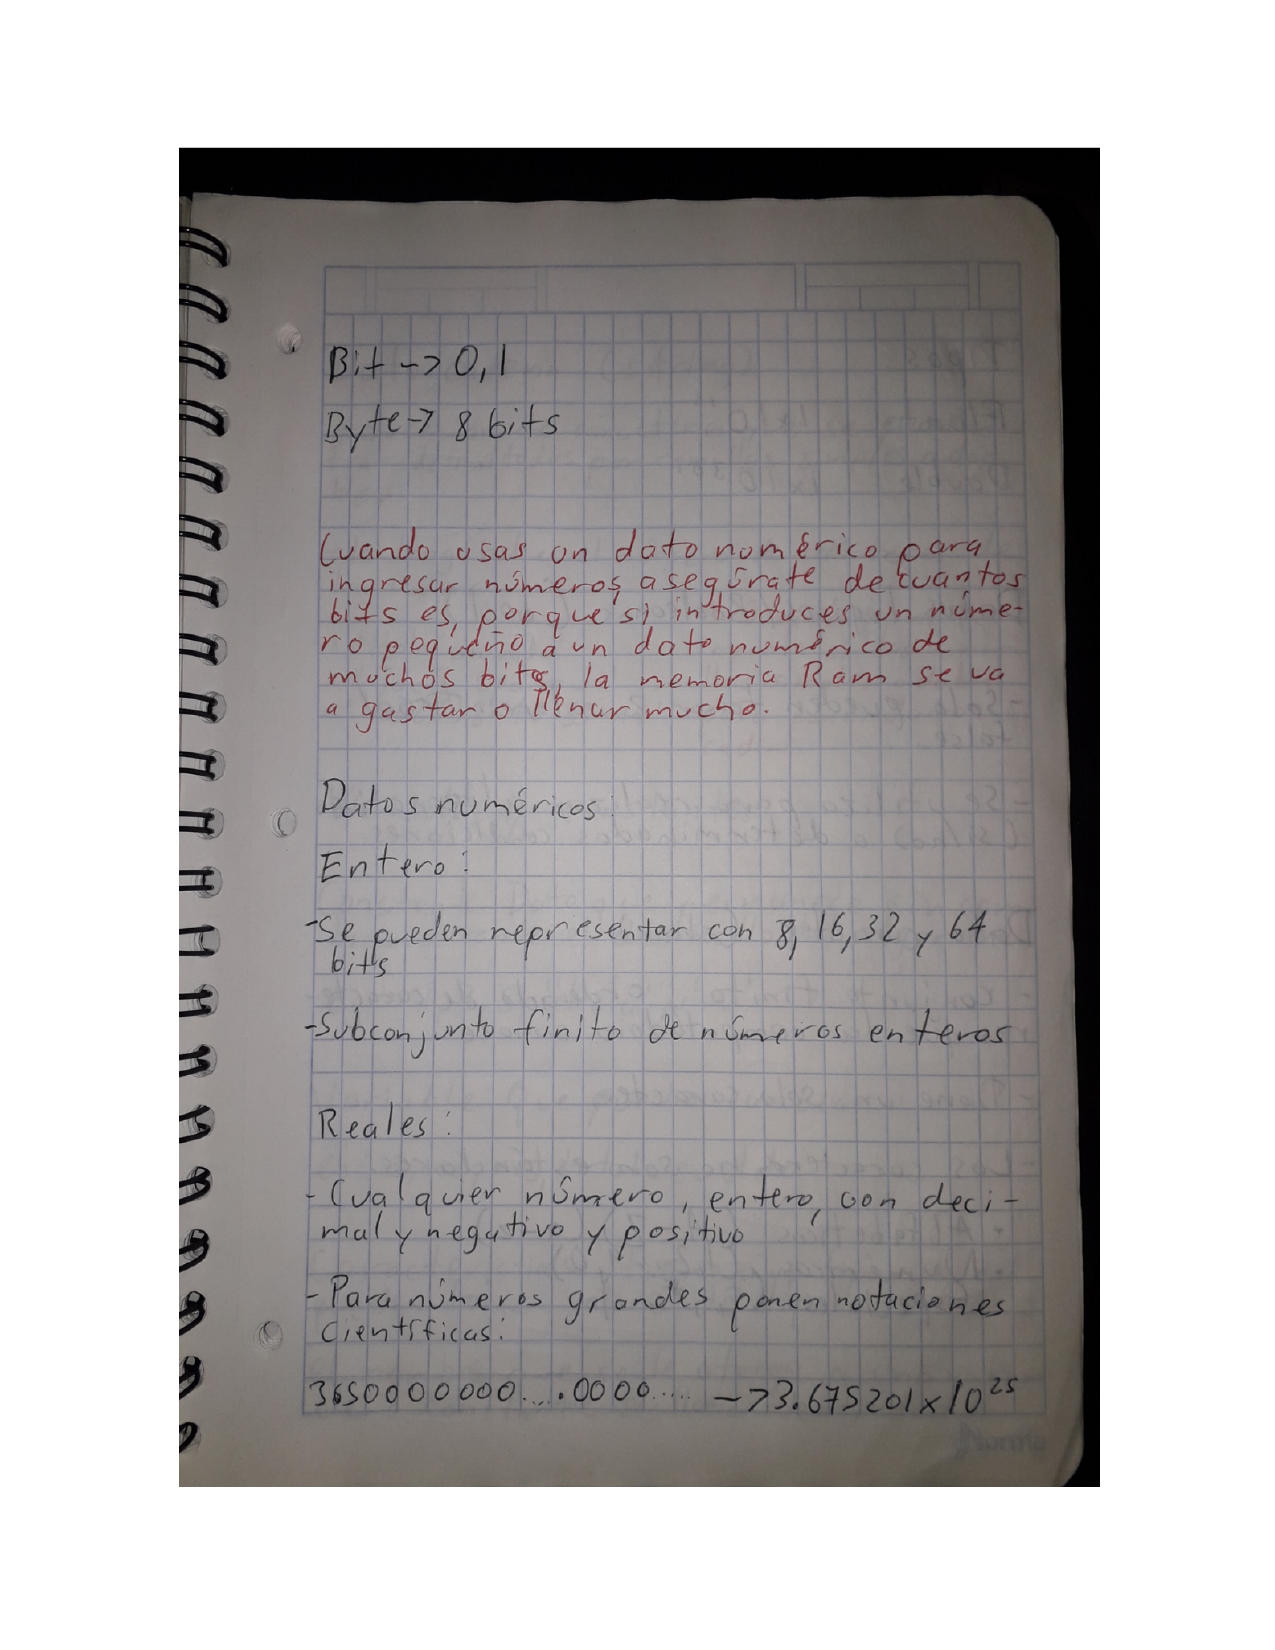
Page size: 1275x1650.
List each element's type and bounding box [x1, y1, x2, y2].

picture [180, 149, 1100, 1486]
